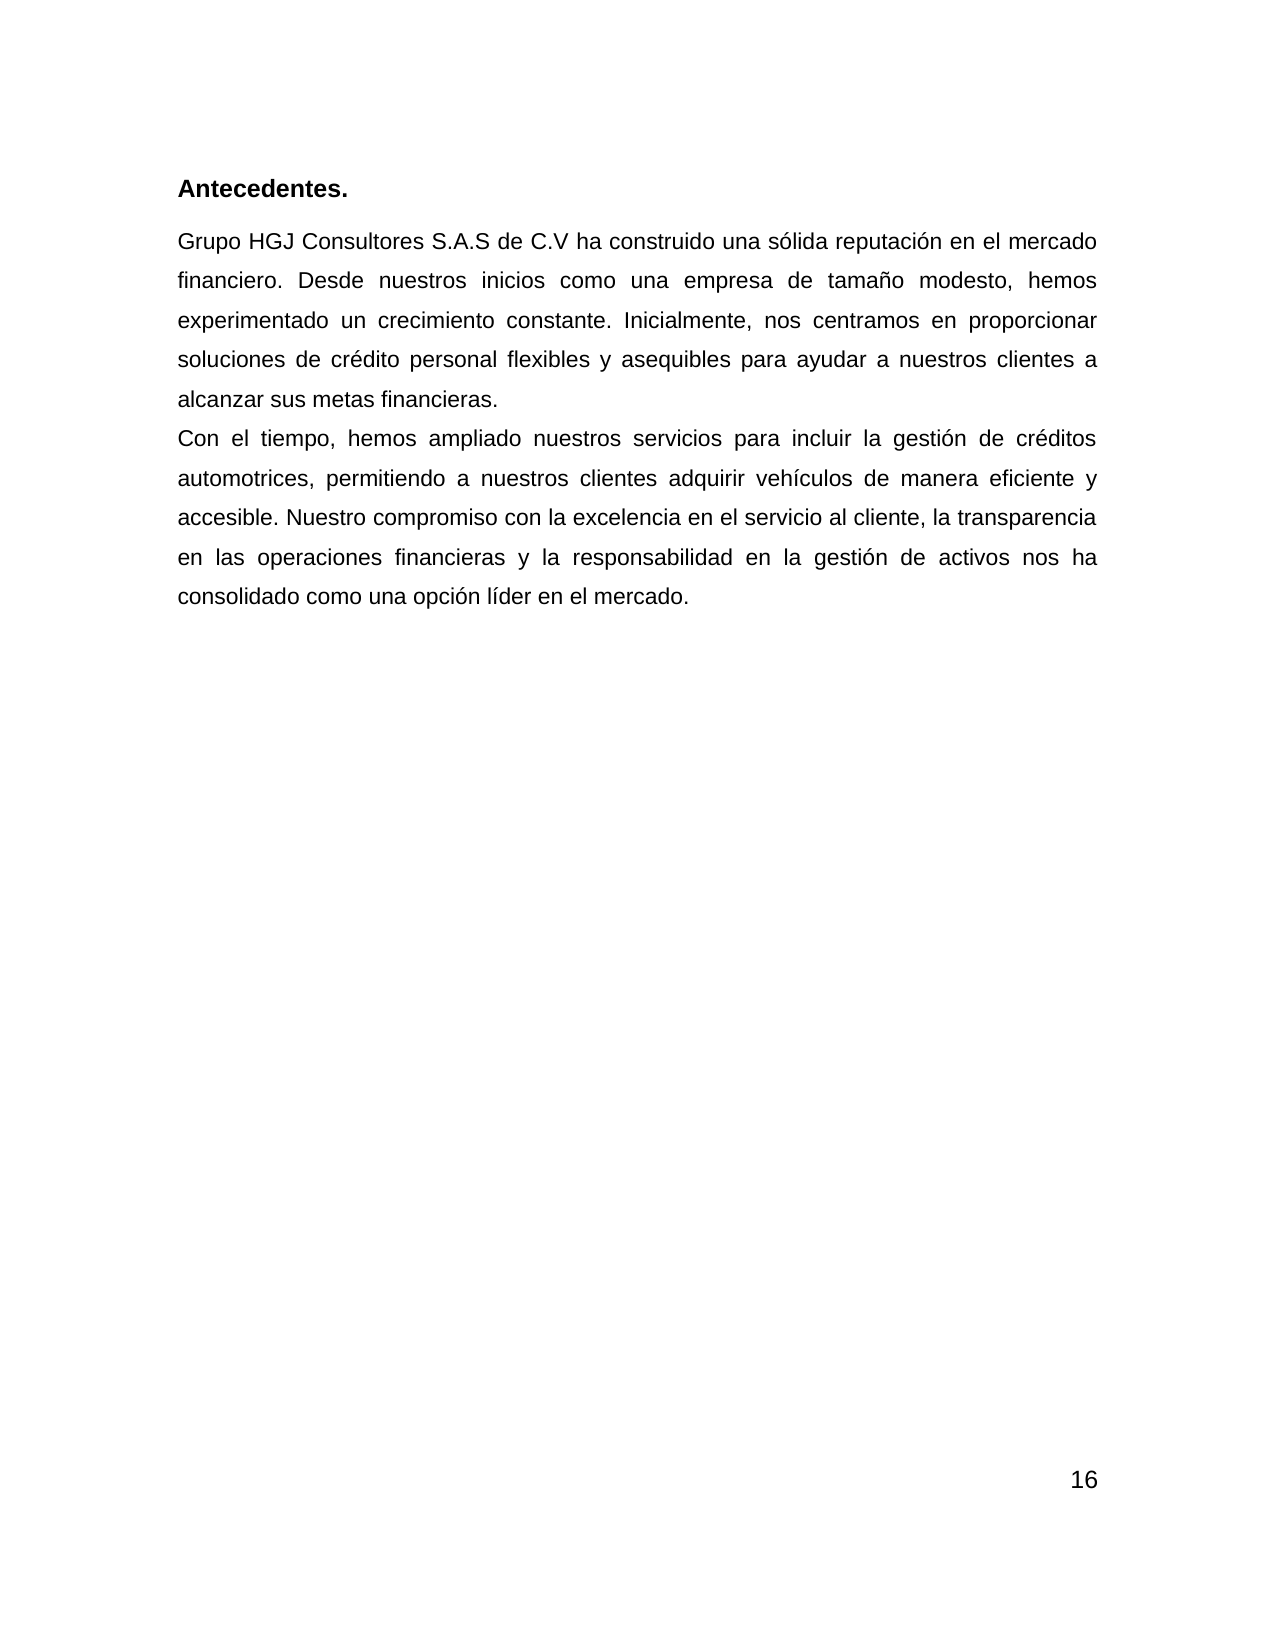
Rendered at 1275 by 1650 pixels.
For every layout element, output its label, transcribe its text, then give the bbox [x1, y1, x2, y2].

text Grupo HGJ Consultores S.A.S de C.V ha construido una sólida reputación en el mercado financiero. Desde nuestros inicios como una empresa de tamaño modesto, hemos experimentado un crecimiento constante. Inicialmente, nos centramos en proporcionar soluciones de crédito personal flexibles y asequibles para ayudar a nuestros clientes a alcanzar sus metas financieras. [177, 228, 1098, 412]
text Con el tiempo, hemos ampliado nuestros servicios para incluir la gestión de créditos automotrices, permitiendo a nuestros clientes adquirir vehículos de manera eficiente y accesible. Nuestro compromiso con la excelencia en el servicio al cliente, la transparencia en las operaciones financieras y la responsabilidad en la gestión de activos nos ha consolidado como una opción líder en el mercado. [177, 425, 1098, 609]
subtitle Antecedentes. [177, 174, 1098, 203]
